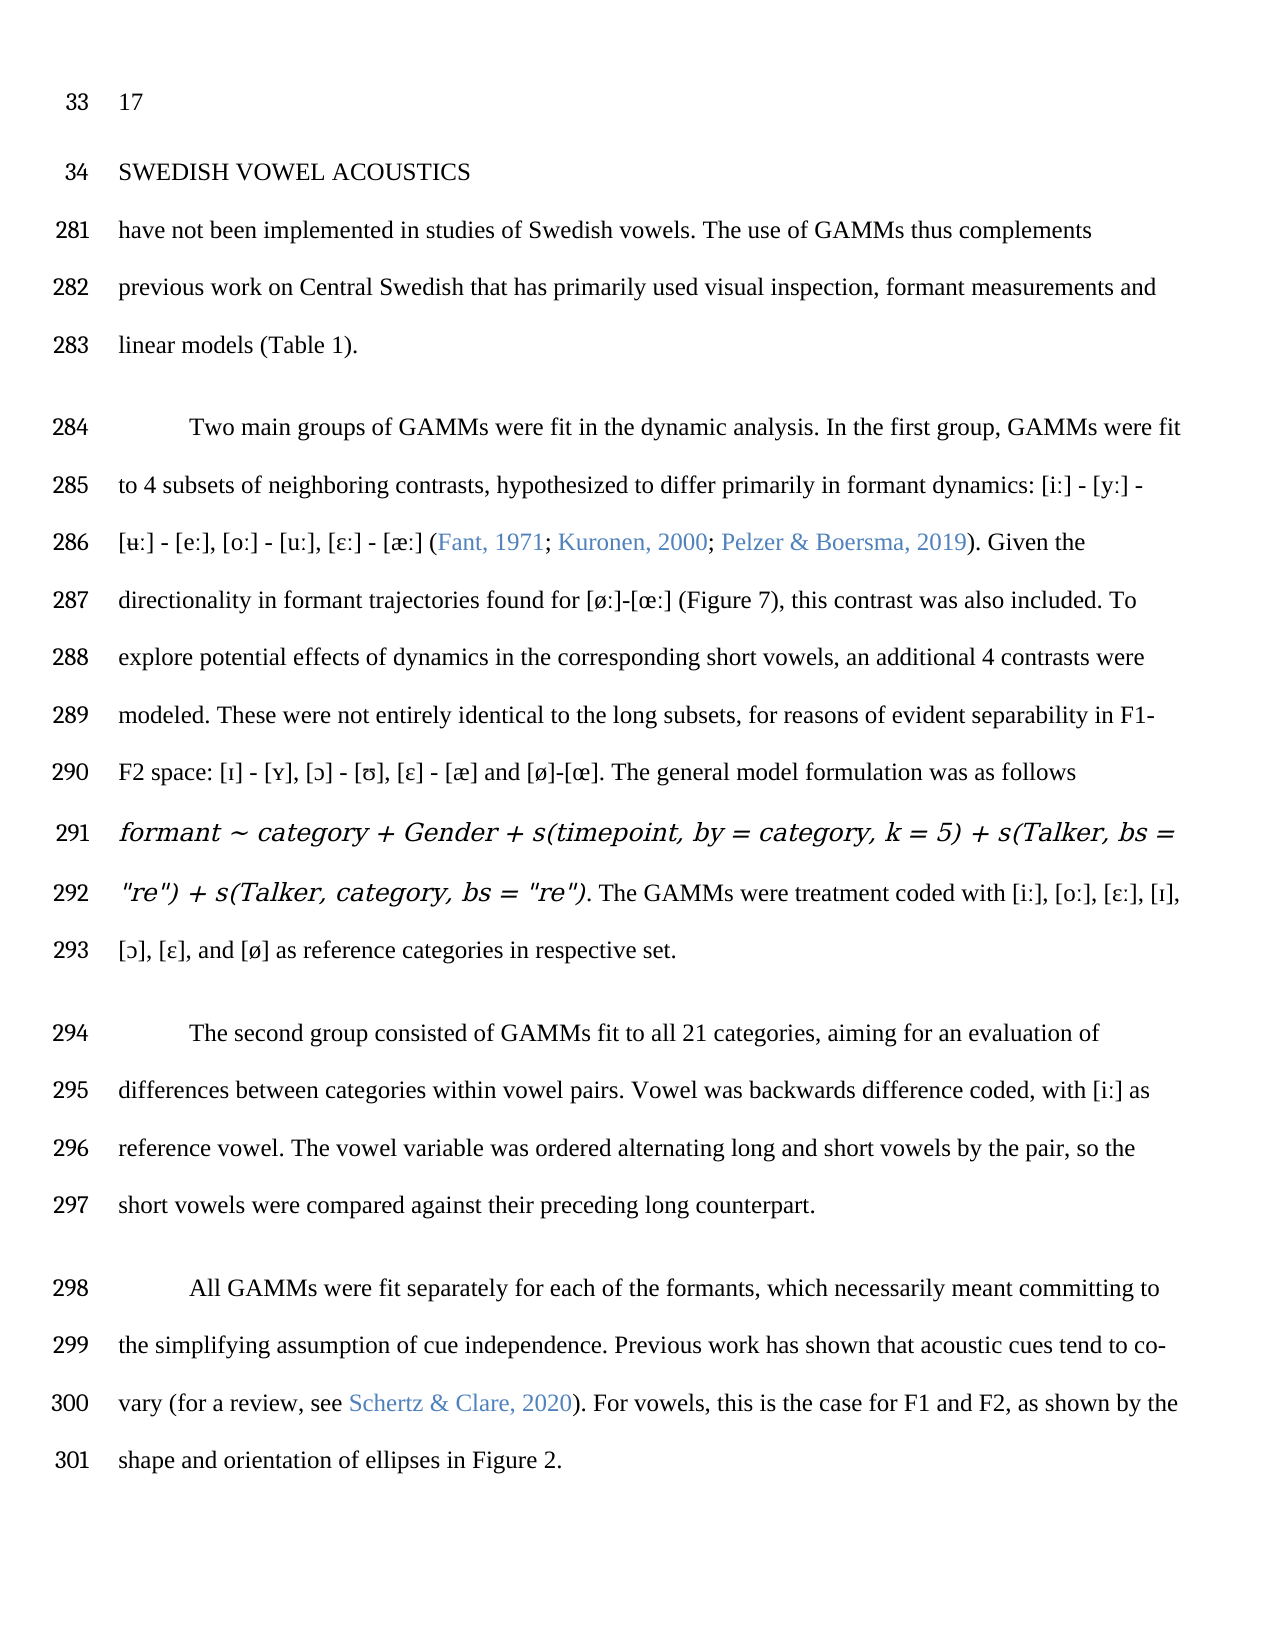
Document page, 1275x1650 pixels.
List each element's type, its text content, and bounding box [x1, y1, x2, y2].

text All GAMMs were fit separately for each of the formants, which necessarily meant committing to the simplifying assumption of cue independence. Previous work has shown that acoustic cues tend to co-vary (for a review, see Schertz & Clare, 2020). For vowels, this is the case for F1 and F2, as shown by the shape and orientation of ellipses in Figure 2. [118, 1273, 1181, 1474]
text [118, 215, 1181, 359]
text Two main groups of GAMMs were fit in the dynamic analysis. In the first group, GAMMs were fit to 4 subsets of neighboring contrasts, hypothesized to differ primarily in formant dynamics: [iː] - [yː] - [ʉː] - [eː], [oː] - [uː], [ɛː] - [æː] (Fant, 1971; Kuronen, 2000; Pelzer & Boersma, 2019). Given the directionality in formant trajectories found for [øː]-[œː] (Figure 7), this contrast was also included. To explore potential effects of dynamics in the corresponding short vowels, an additional 4 contrasts were modeled. These were not entirely identical to the long subsets, for reasons of evident separability in F1-F2 space: [ɪ] - [ʏ], [ɔ] - [ʊ], [ɛ] - [æ] and [ø]-[œ]. The general model formulation was as follows formant ~ category + Gender + s(timepoint, by = category, k = 5) + s(Talker, bs = "re") + s(Talker, category, bs = "re"). The GAMMs were treatment coded with [iː], [oː], [ɛː], [ɪ], [ɔ], [ɛ], and [ø] as reference categories in respective set. [118, 412, 1181, 964]
text The second group consisted of GAMMs fit to all 21 categories, aiming for an evaluation of differences between categories within vowel pairs. Vowel was backwards difference coded, with [iː] as reference vowel. The vowel variable was ordered alternating long and short vowels by the pair, so the short vowels were compared against their preceding long counterpart. [118, 1018, 1181, 1219]
